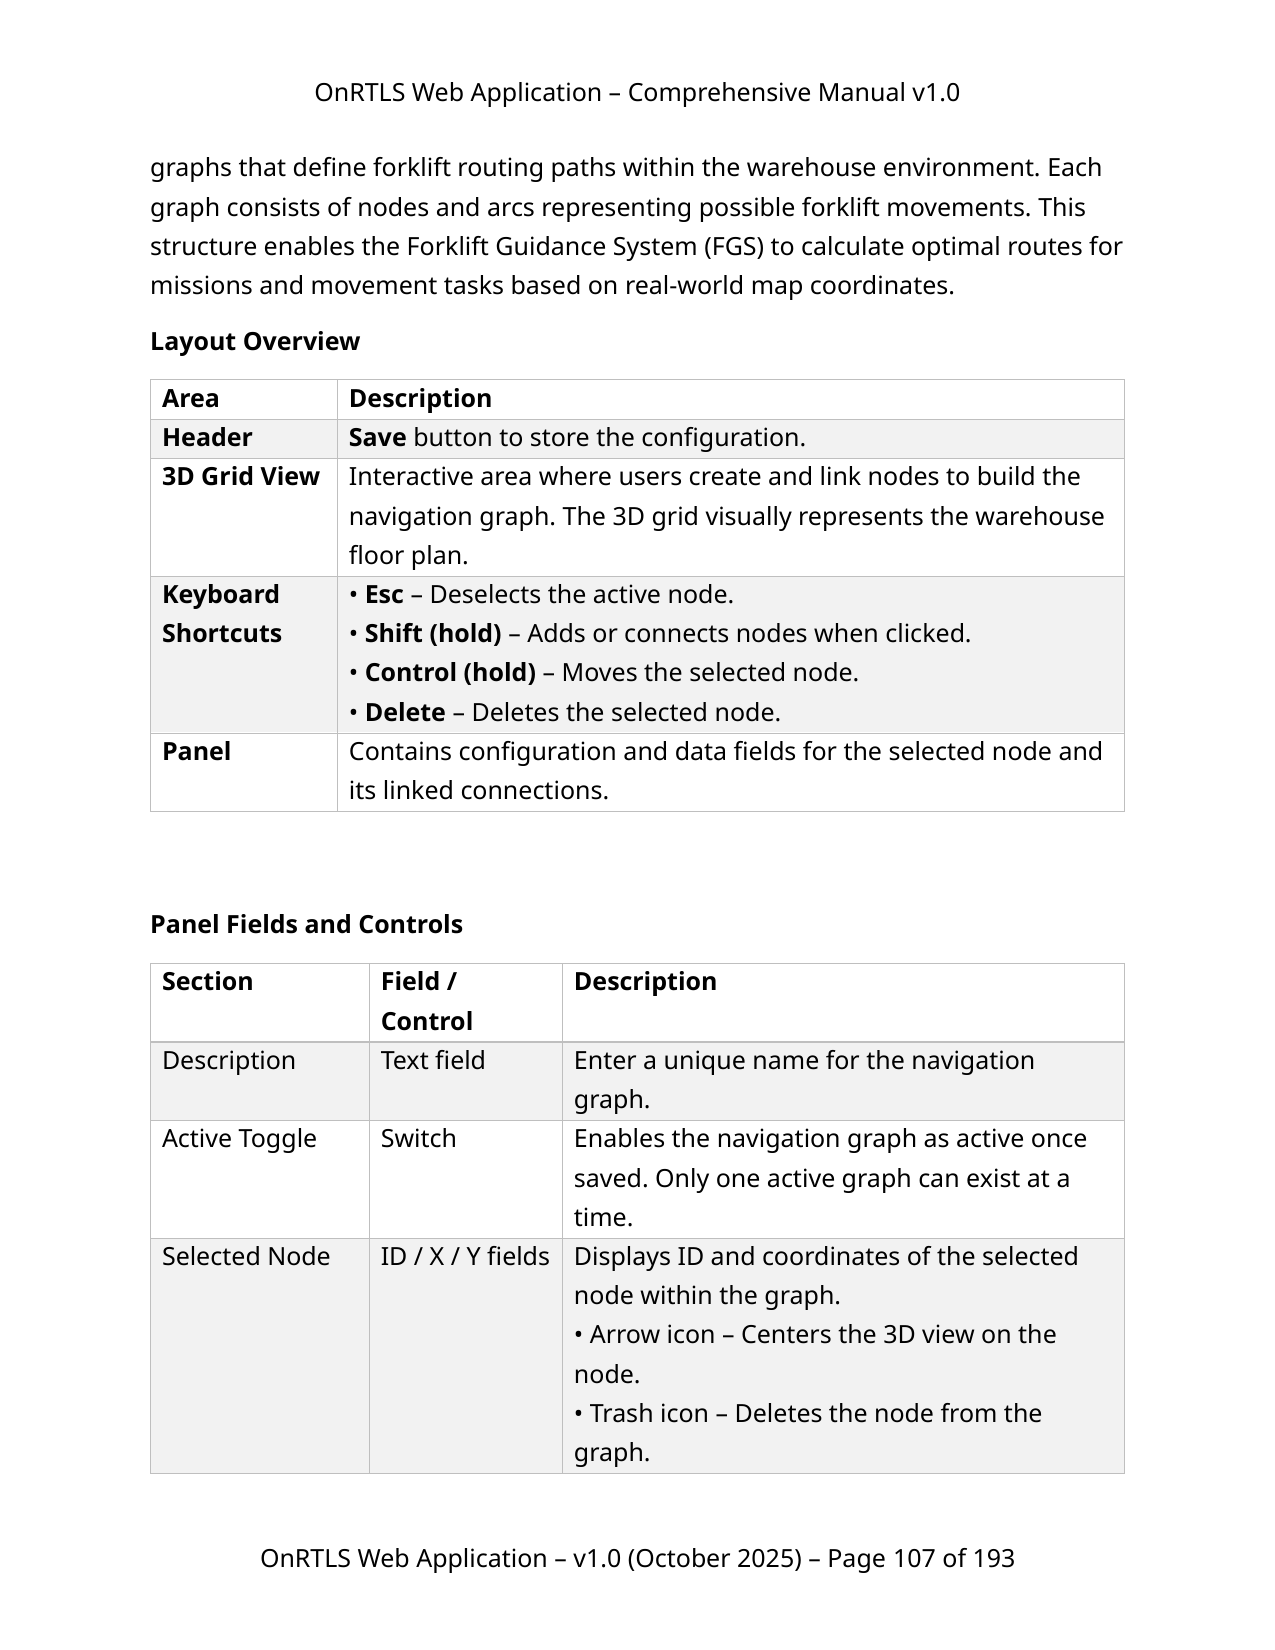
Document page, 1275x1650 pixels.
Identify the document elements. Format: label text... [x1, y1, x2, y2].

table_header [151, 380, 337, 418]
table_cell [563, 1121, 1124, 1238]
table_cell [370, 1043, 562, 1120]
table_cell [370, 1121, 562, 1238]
text Panel Fields and Controls [150, 868, 1125, 941]
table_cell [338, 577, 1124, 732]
text Layout Overview [150, 323, 1125, 357]
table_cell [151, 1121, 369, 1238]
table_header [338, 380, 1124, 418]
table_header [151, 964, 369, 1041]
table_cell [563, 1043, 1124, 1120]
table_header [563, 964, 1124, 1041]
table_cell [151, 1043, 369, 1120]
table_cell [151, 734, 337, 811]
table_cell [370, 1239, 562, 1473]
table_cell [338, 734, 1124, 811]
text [150, 150, 1125, 302]
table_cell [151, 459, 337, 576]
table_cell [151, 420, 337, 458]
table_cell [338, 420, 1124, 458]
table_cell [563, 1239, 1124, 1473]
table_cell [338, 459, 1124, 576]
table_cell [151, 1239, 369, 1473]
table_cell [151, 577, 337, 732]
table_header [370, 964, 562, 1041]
